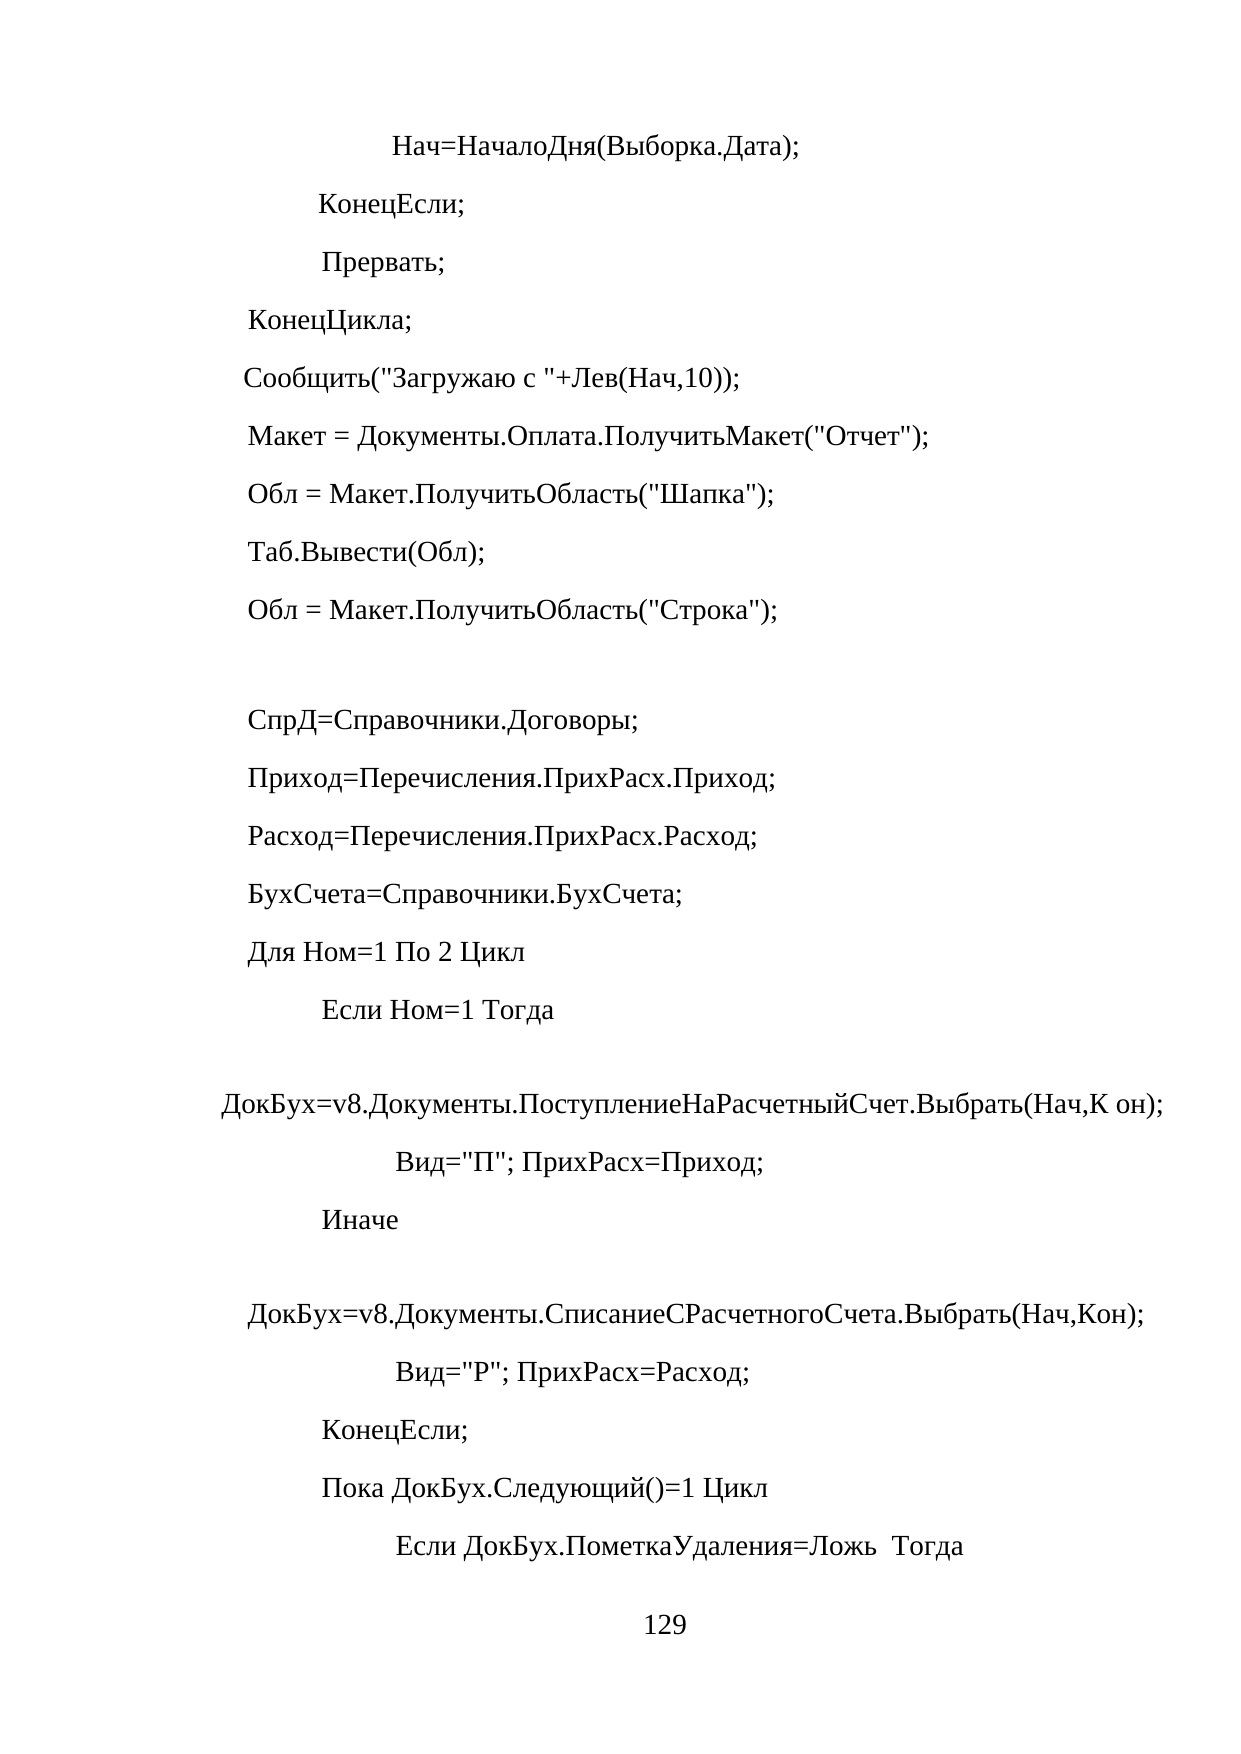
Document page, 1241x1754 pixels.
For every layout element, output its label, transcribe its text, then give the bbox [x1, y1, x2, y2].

text КонецЕсли; [130, 1412, 1197, 1446]
text ДокБух=v8.Документы.СписаниеСРасчетногоСчета.Выбрать(Нач,Кон); [130, 1296, 1197, 1330]
text Иначе [130, 1202, 1197, 1236]
text Сообщить("Загружаю c "+Лев(Нач,10)); [214, 360, 1168, 393]
text Если Ном=1 Тогда [130, 992, 1197, 1026]
text Вид="Р"; ПрихРасх=Расход; [130, 1354, 1197, 1388]
text ДокБух=v8.Документы.ПоступлениеНаРасчетныйСчет.Выбрать(Нач,К он); [214, 1086, 1168, 1120]
text Пока ДокБух.Следующий()=1 Цикл [130, 1470, 1197, 1504]
text Если ДокБух.ПометкаУдаления=Ложь Тогда [130, 1528, 1197, 1562]
text СпрД=Справочники.Договоры; [130, 702, 1197, 736]
text Вид="П"; ПрихРасх=Приход; [130, 1144, 1197, 1178]
text БухСчета=Справочники.БухСчета; [130, 876, 1197, 910]
text Приход=Перечисления.ПрихРасх.Приход; [130, 760, 1197, 794]
text Обл = Макет.ПолучитьОбласть("Шапка"); [130, 476, 1197, 509]
text Расход=Перечисления.ПрихРасх.Расход; [130, 818, 1197, 852]
text Обл = Макет.ПолучитьОбласть("Строка"); [130, 592, 1197, 626]
text Прервать; [130, 244, 1197, 277]
text Таб.Вывести(Обл); [130, 534, 1197, 567]
text КонецЕсли; [130, 186, 1197, 219]
text Нач=НачалоДня(Выборка.Дата); [130, 128, 1197, 161]
text КонецЦикла; [130, 302, 1197, 335]
text Макет = Документы.Оплата.ПолучитьМакет("Отчет"); [130, 418, 1197, 451]
text Для Ном=1 По 2 Цикл [130, 934, 1197, 968]
